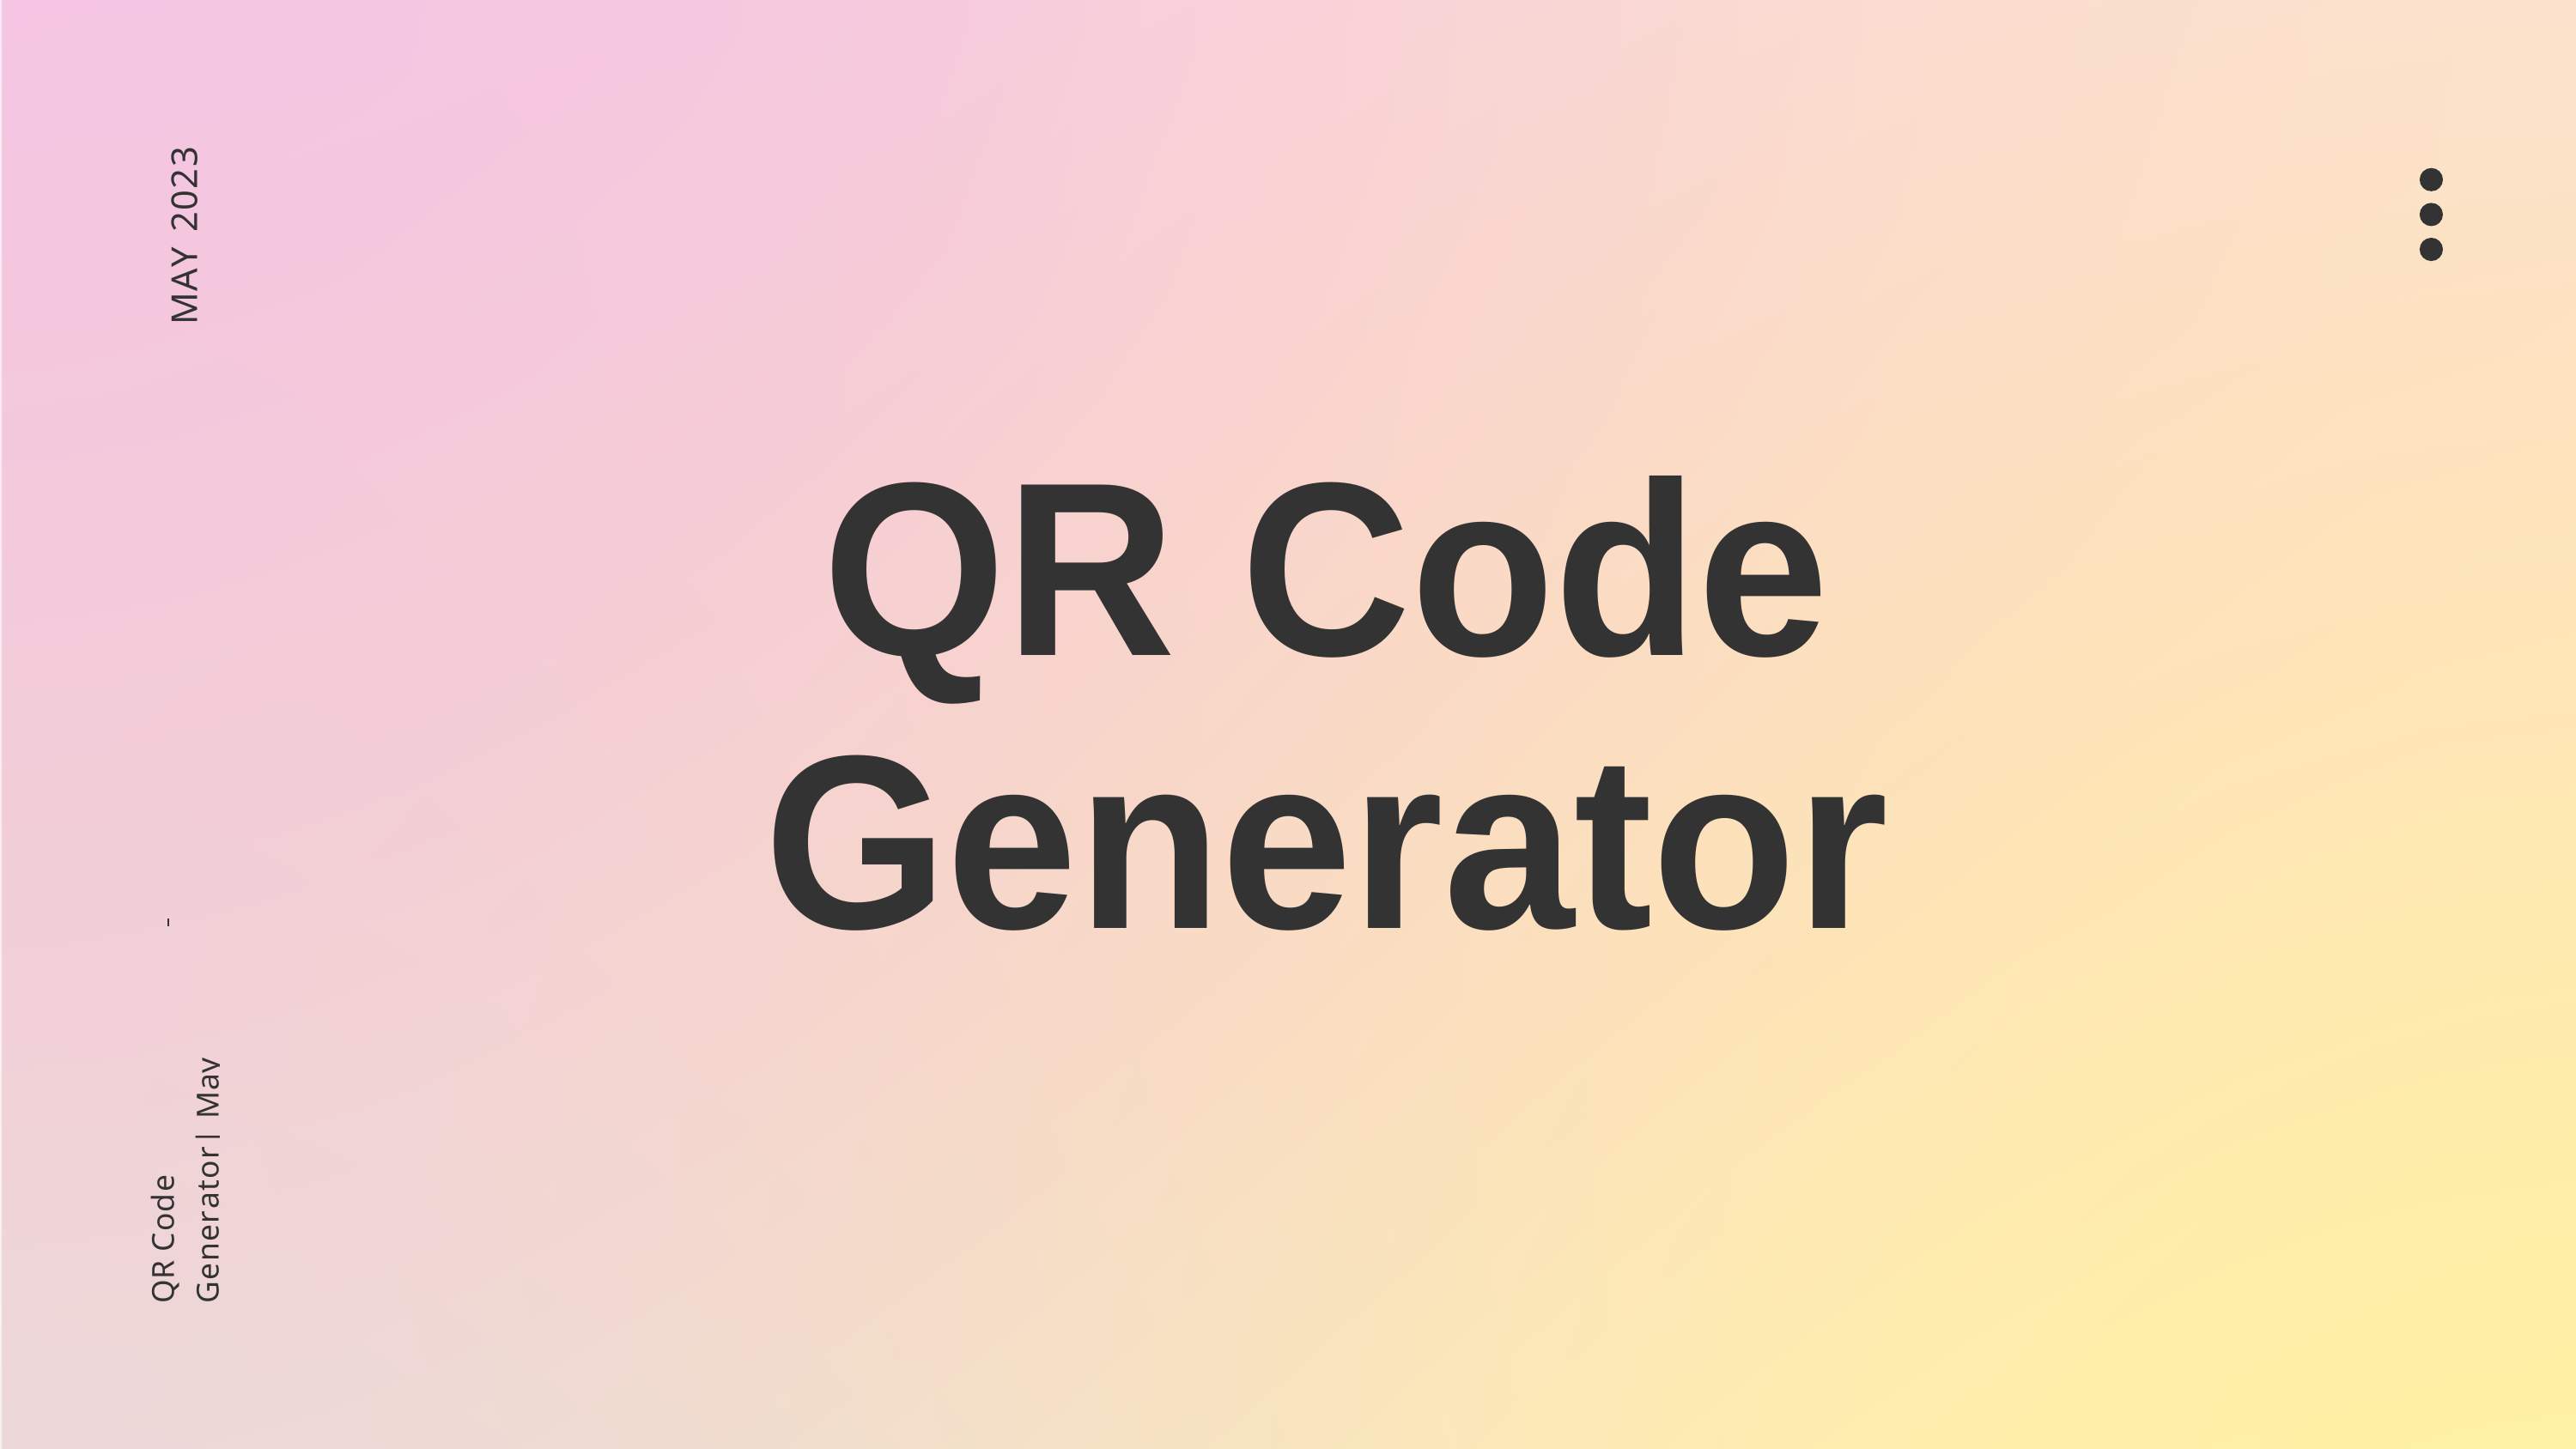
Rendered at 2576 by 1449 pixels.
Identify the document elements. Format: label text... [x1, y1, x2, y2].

picture [0, 0, 2576, 1449]
subtitle QR Code Generator [756, 440, 1896, 980]
